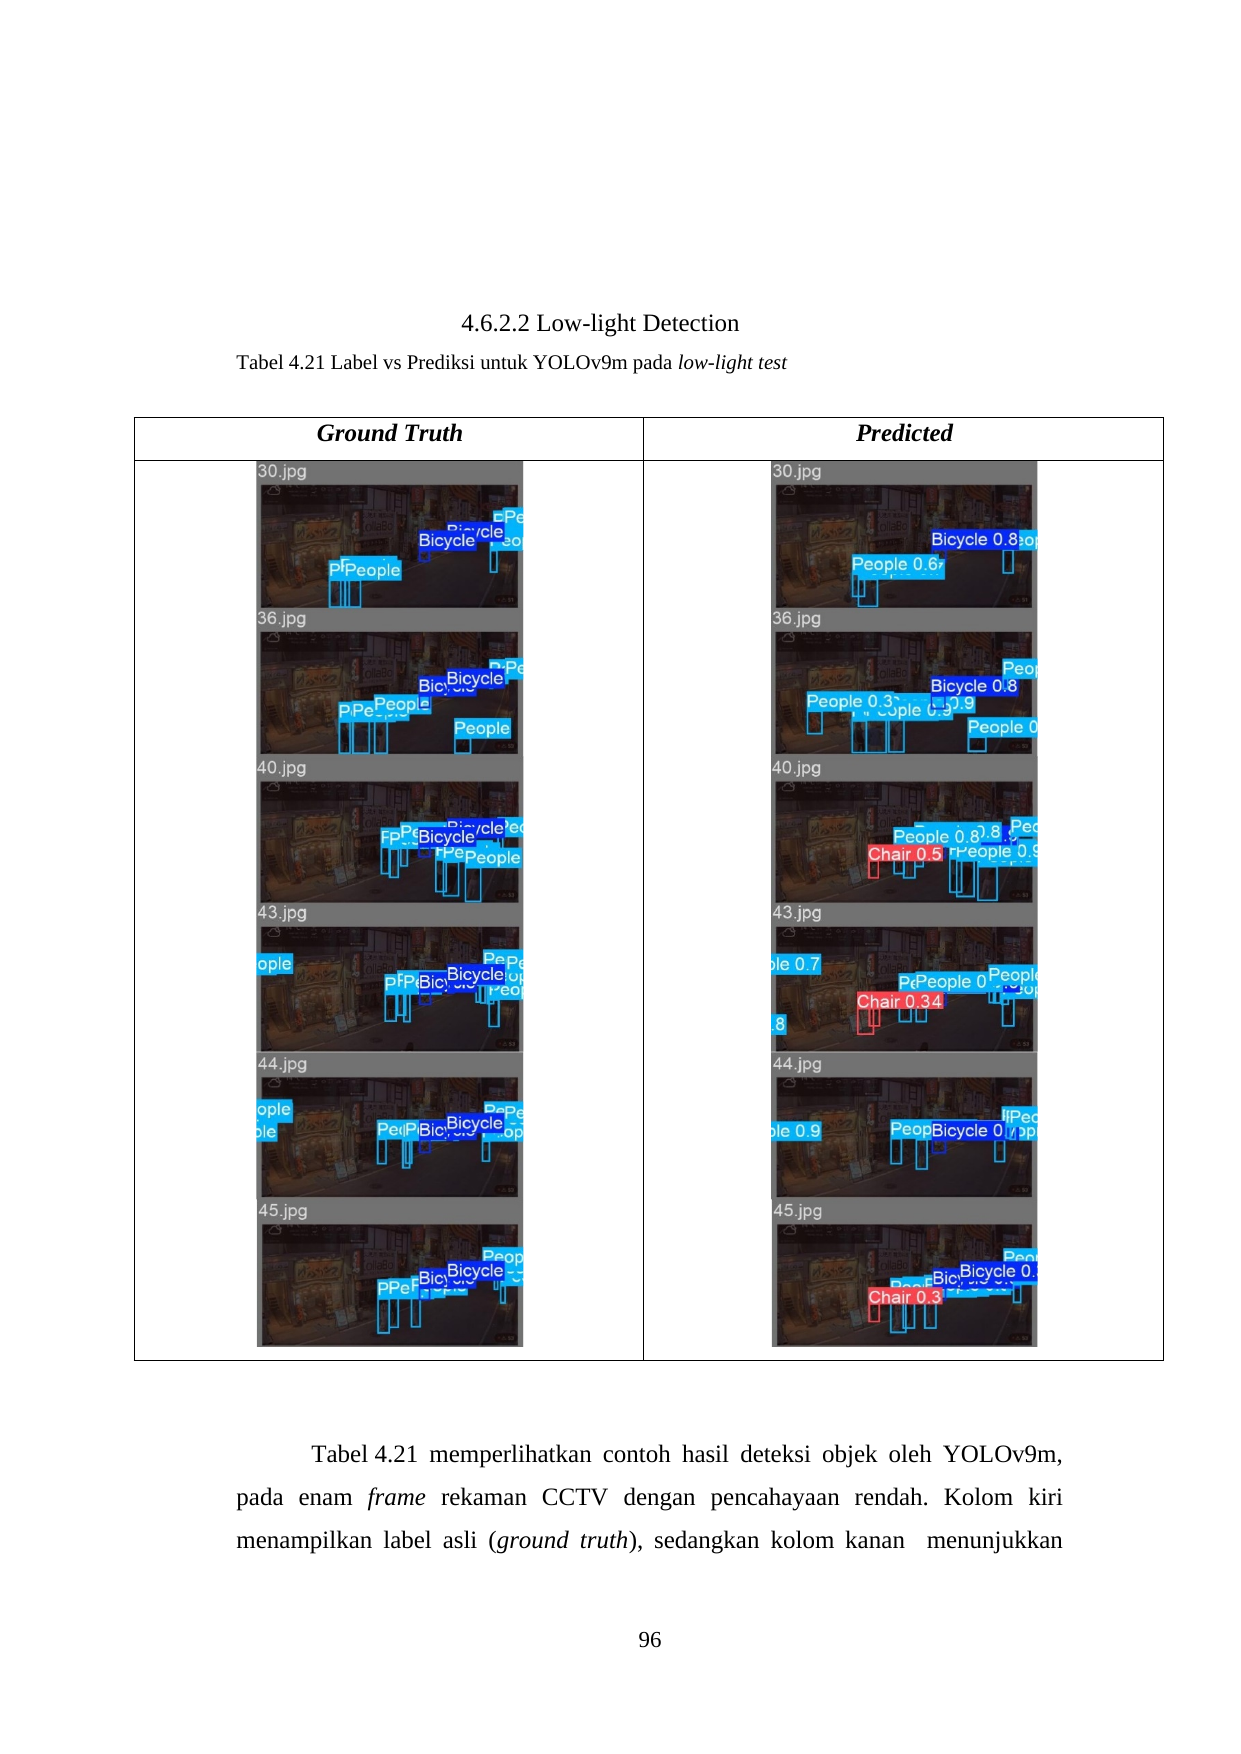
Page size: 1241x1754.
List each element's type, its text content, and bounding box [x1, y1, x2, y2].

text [236, 1439, 1063, 1554]
picture [1028, 836, 1038, 841]
picture [771, 461, 1038, 1347]
table_cell [644, 461, 1163, 1360]
table_header Predicted [644, 418, 1163, 460]
picture [1029, 720, 1038, 733]
table_header Ground Truth [135, 418, 643, 460]
subtitle 4.6.2.2 Low-light Detection [386, 308, 1063, 337]
picture [1033, 845, 1038, 857]
picture [513, 1278, 524, 1282]
picture [256, 461, 524, 1347]
text Tabel 4.21 Label vs Prediksi untuk YOLOv9m pada low-light test [236, 350, 1063, 374]
picture [771, 958, 789, 970]
table_cell [135, 461, 643, 1360]
